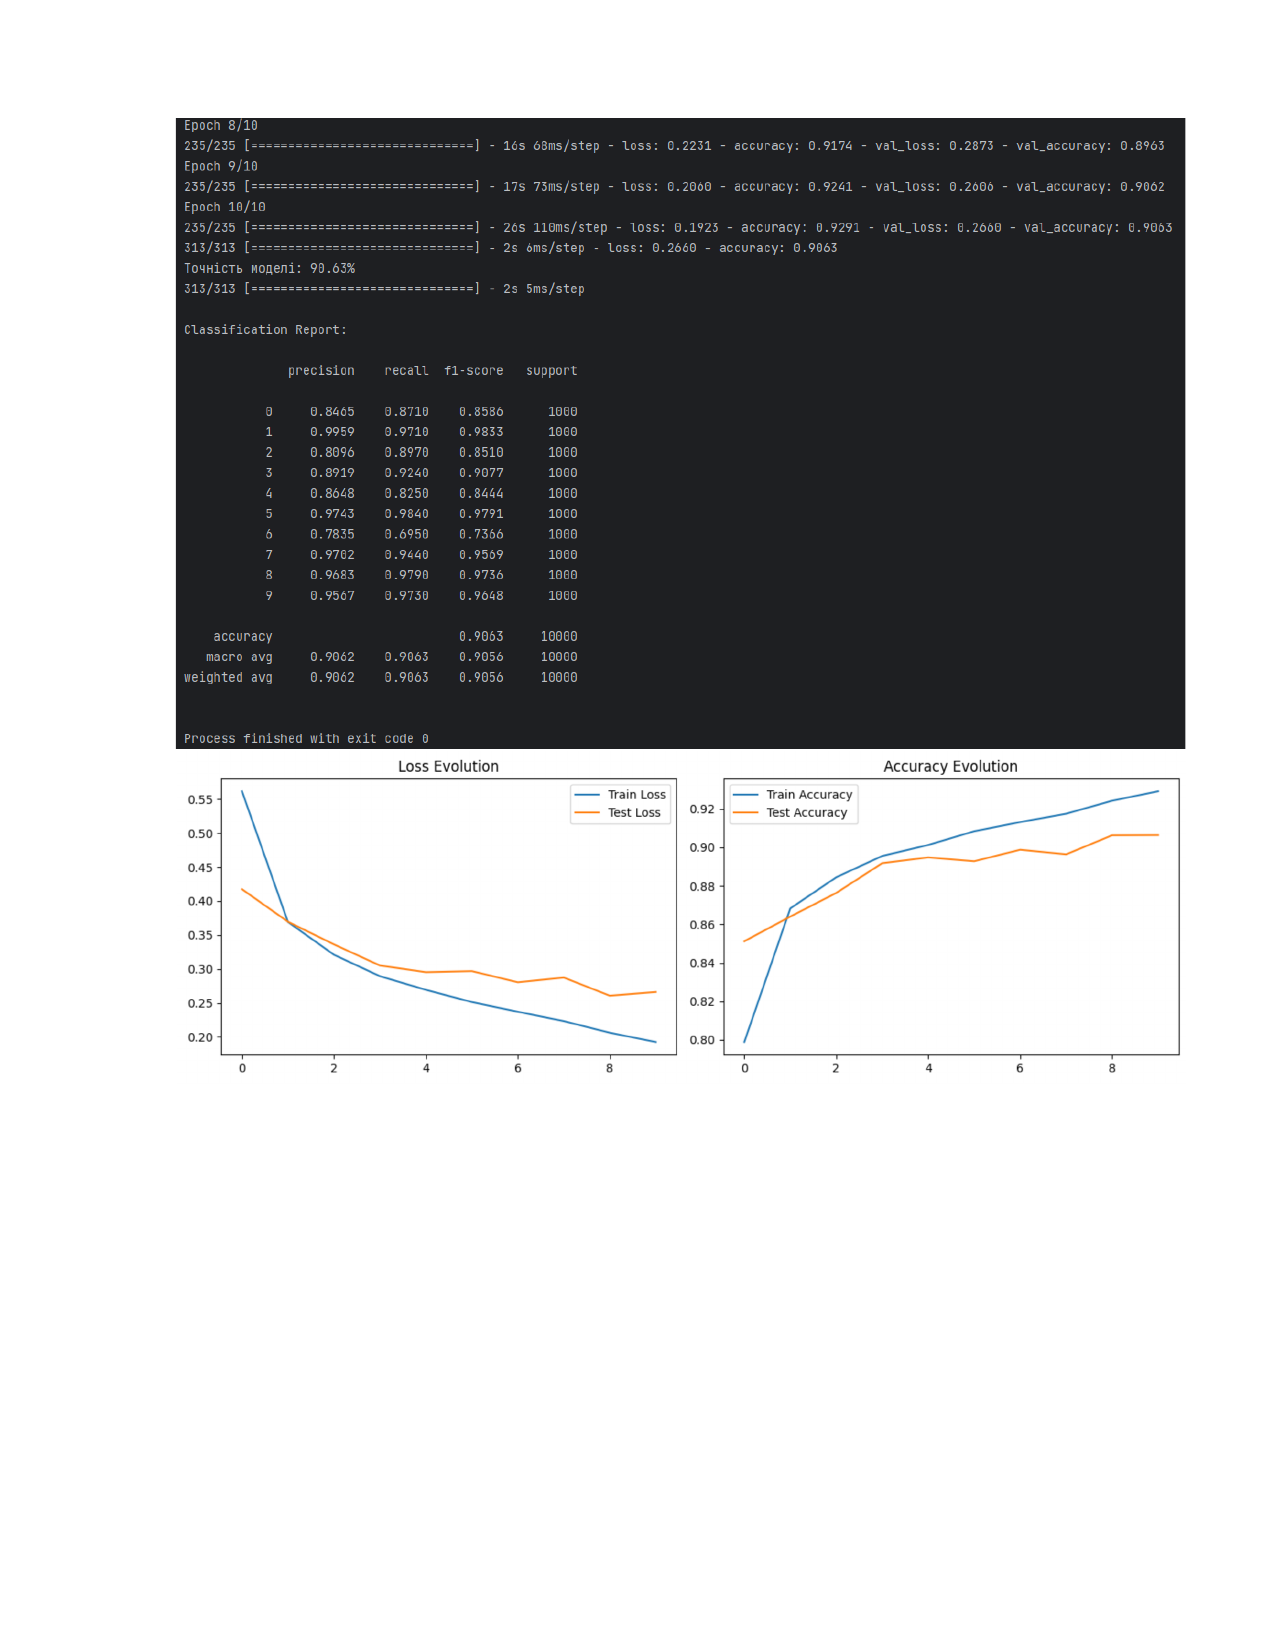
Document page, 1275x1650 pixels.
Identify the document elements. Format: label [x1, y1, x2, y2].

picture [176, 751, 1187, 1084]
picture [175, 118, 1186, 749]
